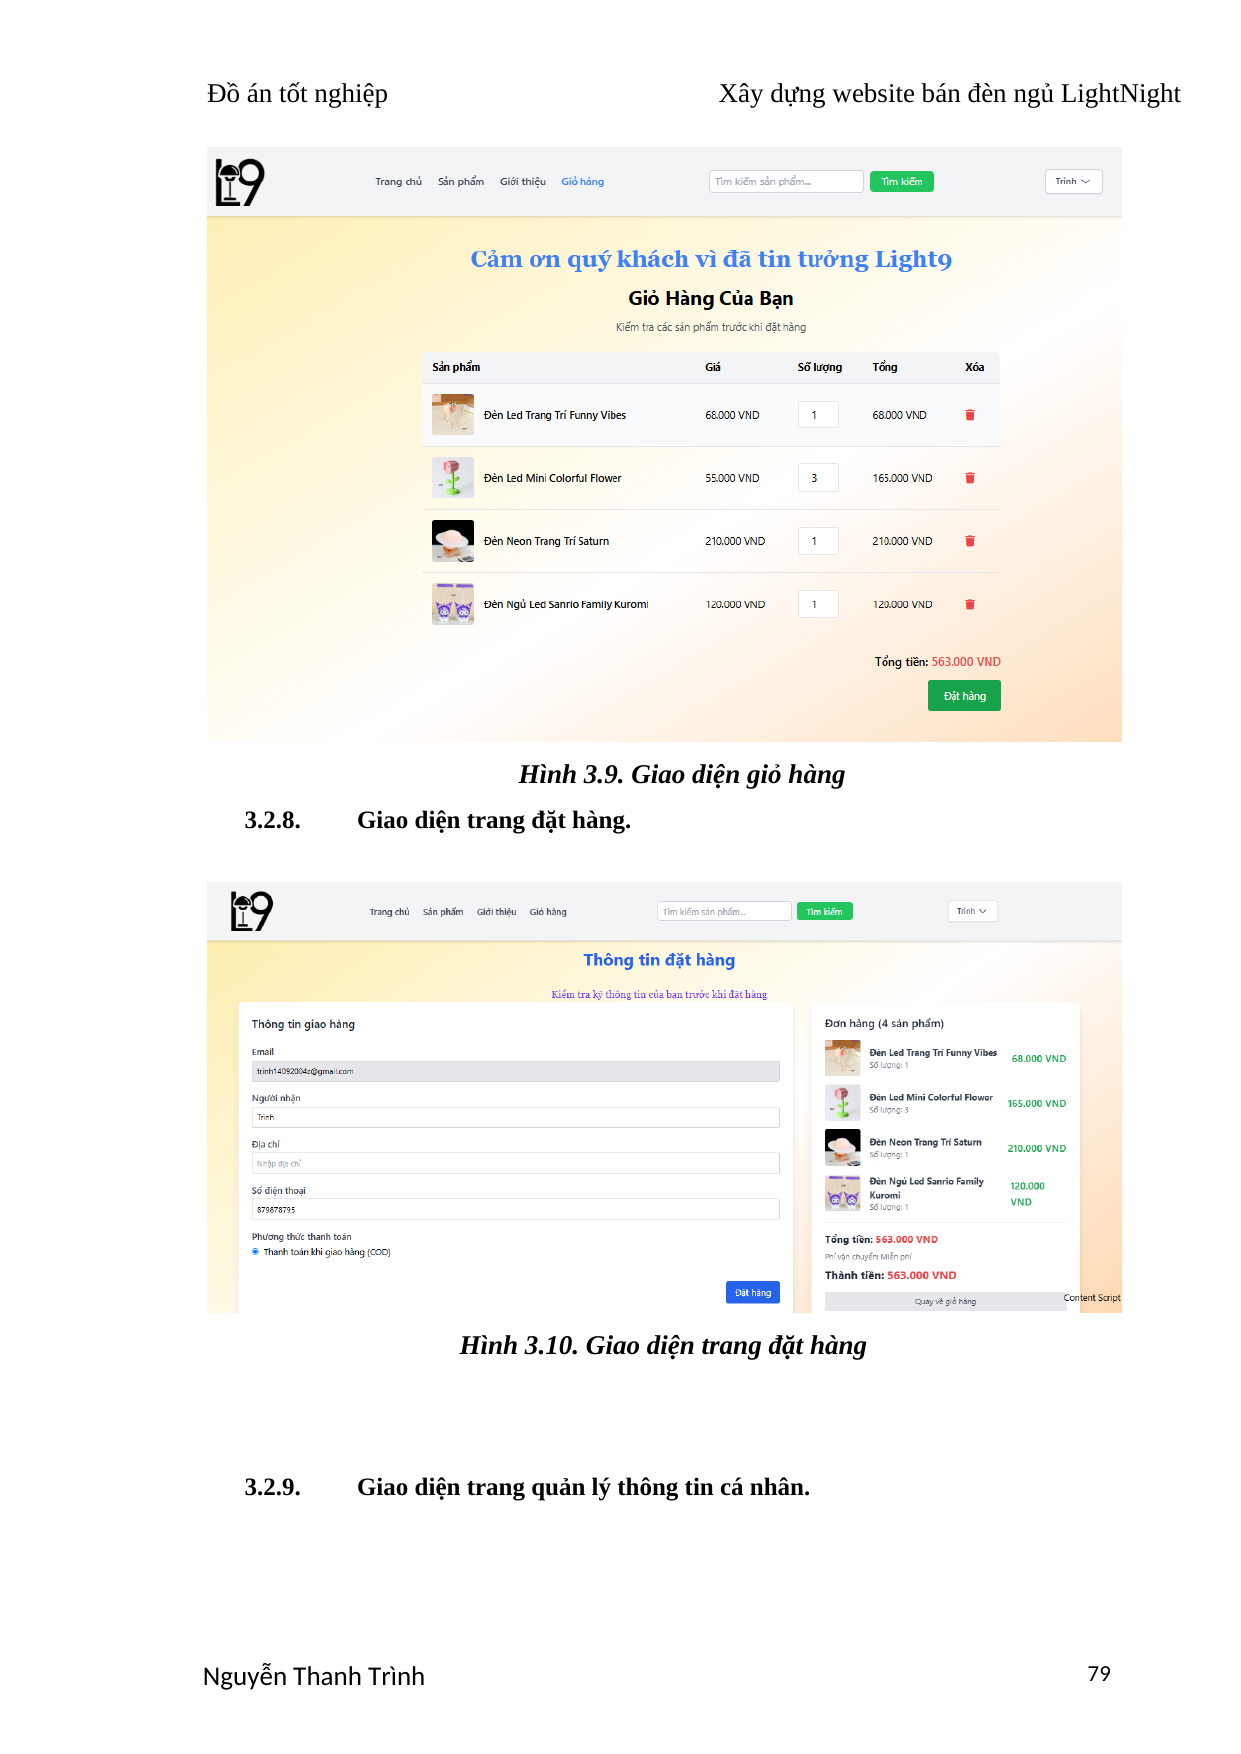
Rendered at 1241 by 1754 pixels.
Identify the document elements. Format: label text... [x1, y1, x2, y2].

text Hình 3.9. Giao diện giỏ hàng [244, 758, 1122, 789]
subtitle Giao diện trang đặt hàng. [244, 806, 1122, 834]
picture [206, 147, 1123, 742]
text Hình 3.10. Giao diện trang đặt hàng [207, 1329, 1122, 1360]
picture [206, 882, 1123, 1313]
subtitle Giao diện trang quản lý thông tin cá nhân. [244, 1472, 1122, 1501]
